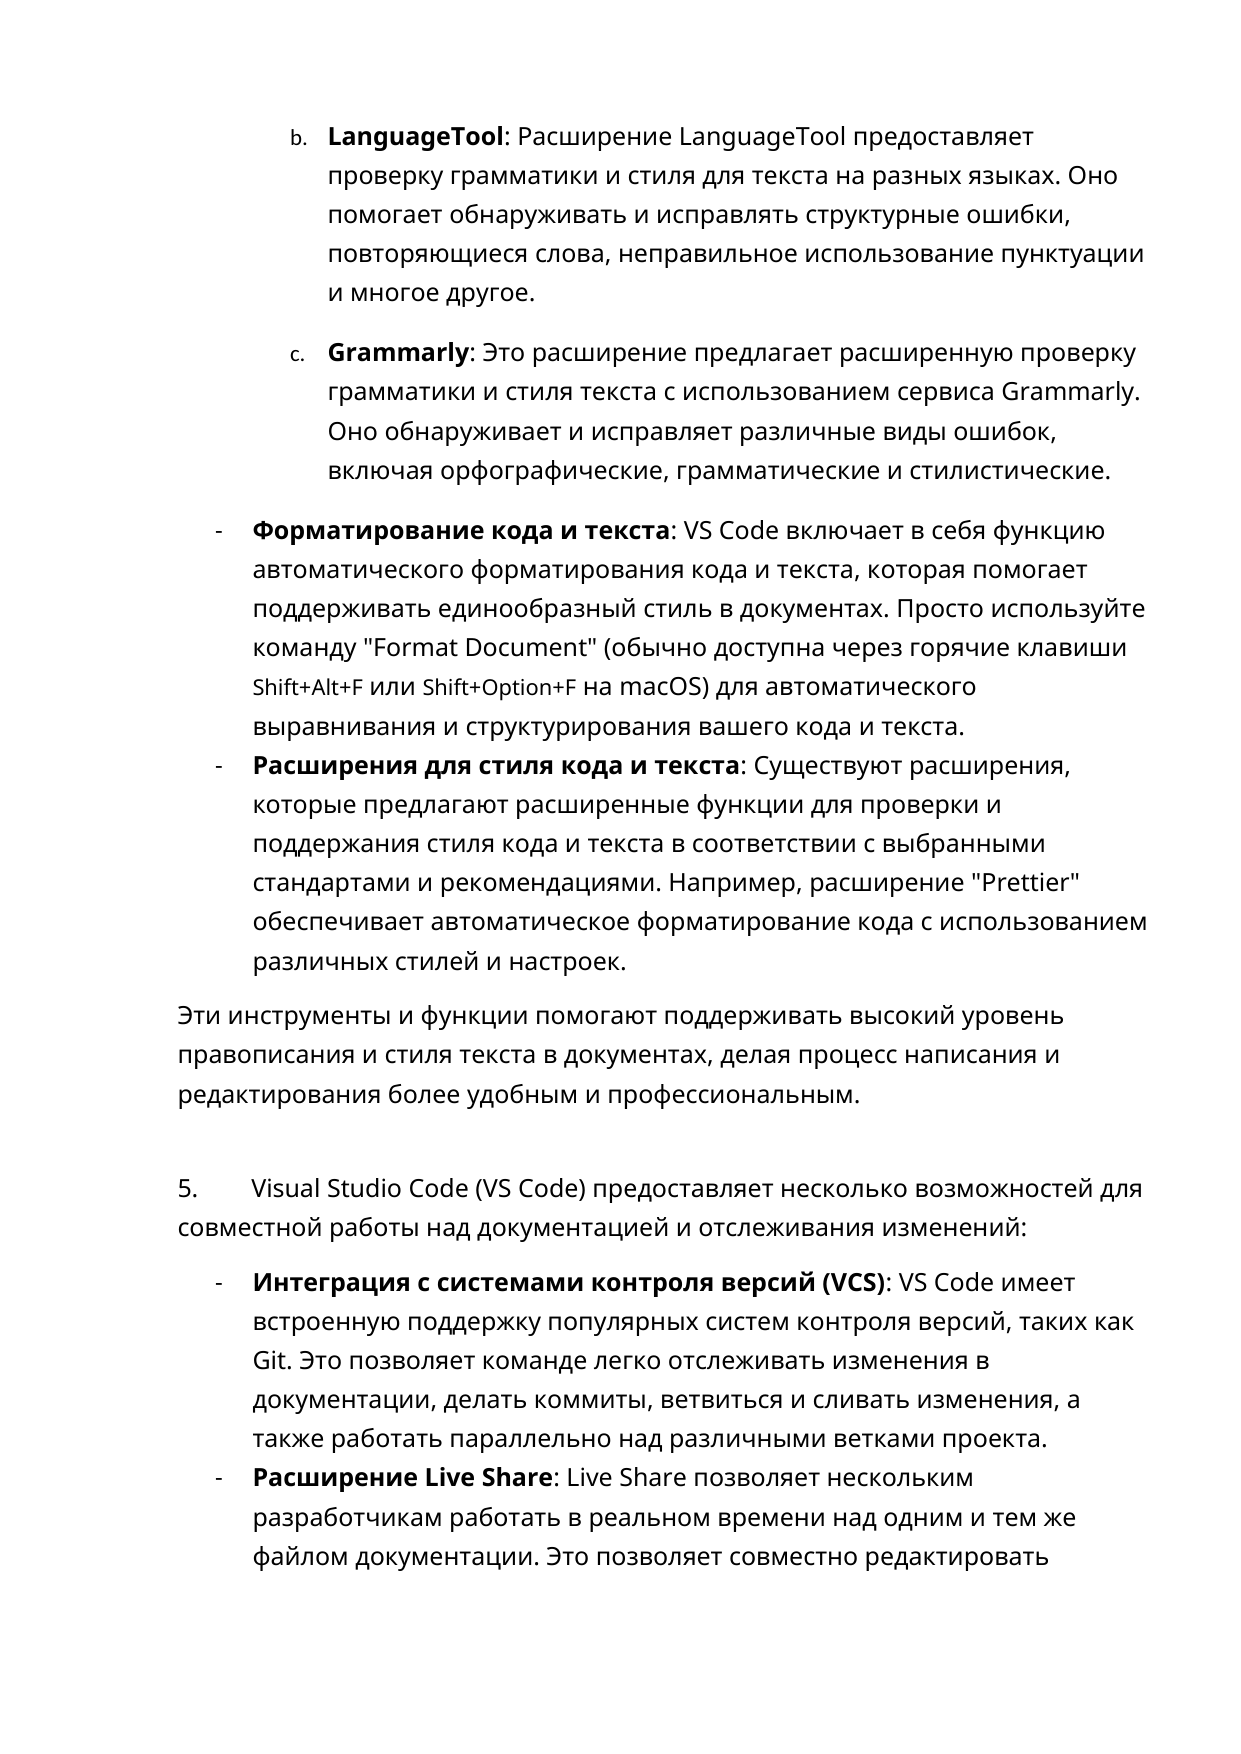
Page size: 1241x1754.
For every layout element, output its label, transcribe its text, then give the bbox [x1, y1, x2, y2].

list Grammarly: Это расширение предлагает расширенную проверку грамматики и стиля текста с использованием сервиса Grammarly. Оно обнаруживает и исправляет различные виды ошибок, включая орфографические, грамматические и стилистические. [290, 335, 1152, 486]
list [215, 1460, 1152, 1572]
list Интеграция с системами контроля версий (VCS): VS Code имеет встроенную поддержку популярных систем контроля версий, таких как Git. Это позволяет команде легко отслеживать изменения в документации, делать коммиты, ветвиться и сливать изменения, а также работать параллельно над различными ветками проекта. [215, 1264, 1152, 1455]
list Форматирование кода и текста: VS Code включает в себя функцию автоматического форматирования кода и текста, которая помогает поддерживать единообразный стиль в документах. Просто используйте команду "Format Document" (обычно доступна через горячие клавиши Shift+Alt+F или Shift+Option+F на macOS) для автоматического выравнивания и структурирования вашего кода и текста. [215, 512, 1152, 742]
text Эти инструменты и функции помогают поддерживать высокий уровень правописания и стиля текста в документах, делая процесс написания и редактирования более удобным и профессиональным. [177, 998, 1152, 1110]
list LanguageTool: Расширение LanguageTool предоставляет проверку грамматики и стиля для текста на разных языках. Оно помогает обнаруживать и исправлять структурные ошибки, повторяющиеся слова, неправильное использование пунктуации и многое другое. [290, 118, 1152, 309]
list Visual Studio Code (VS Code) предоставляет несколько возможностей для совместной работы над документацией и отслеживания изменений: [177, 1170, 1152, 1243]
list Расширения для стиля кода и текста: Существуют расширения, которые предлагают расширенные функции для проверки и поддержания стиля кода и текста в соответствии с выбранными стандартами и рекомендациями. Например, расширение "Prettier" обеспечивает автоматическое форматирование кода с использованием различных стилей и настроек. [215, 747, 1152, 977]
